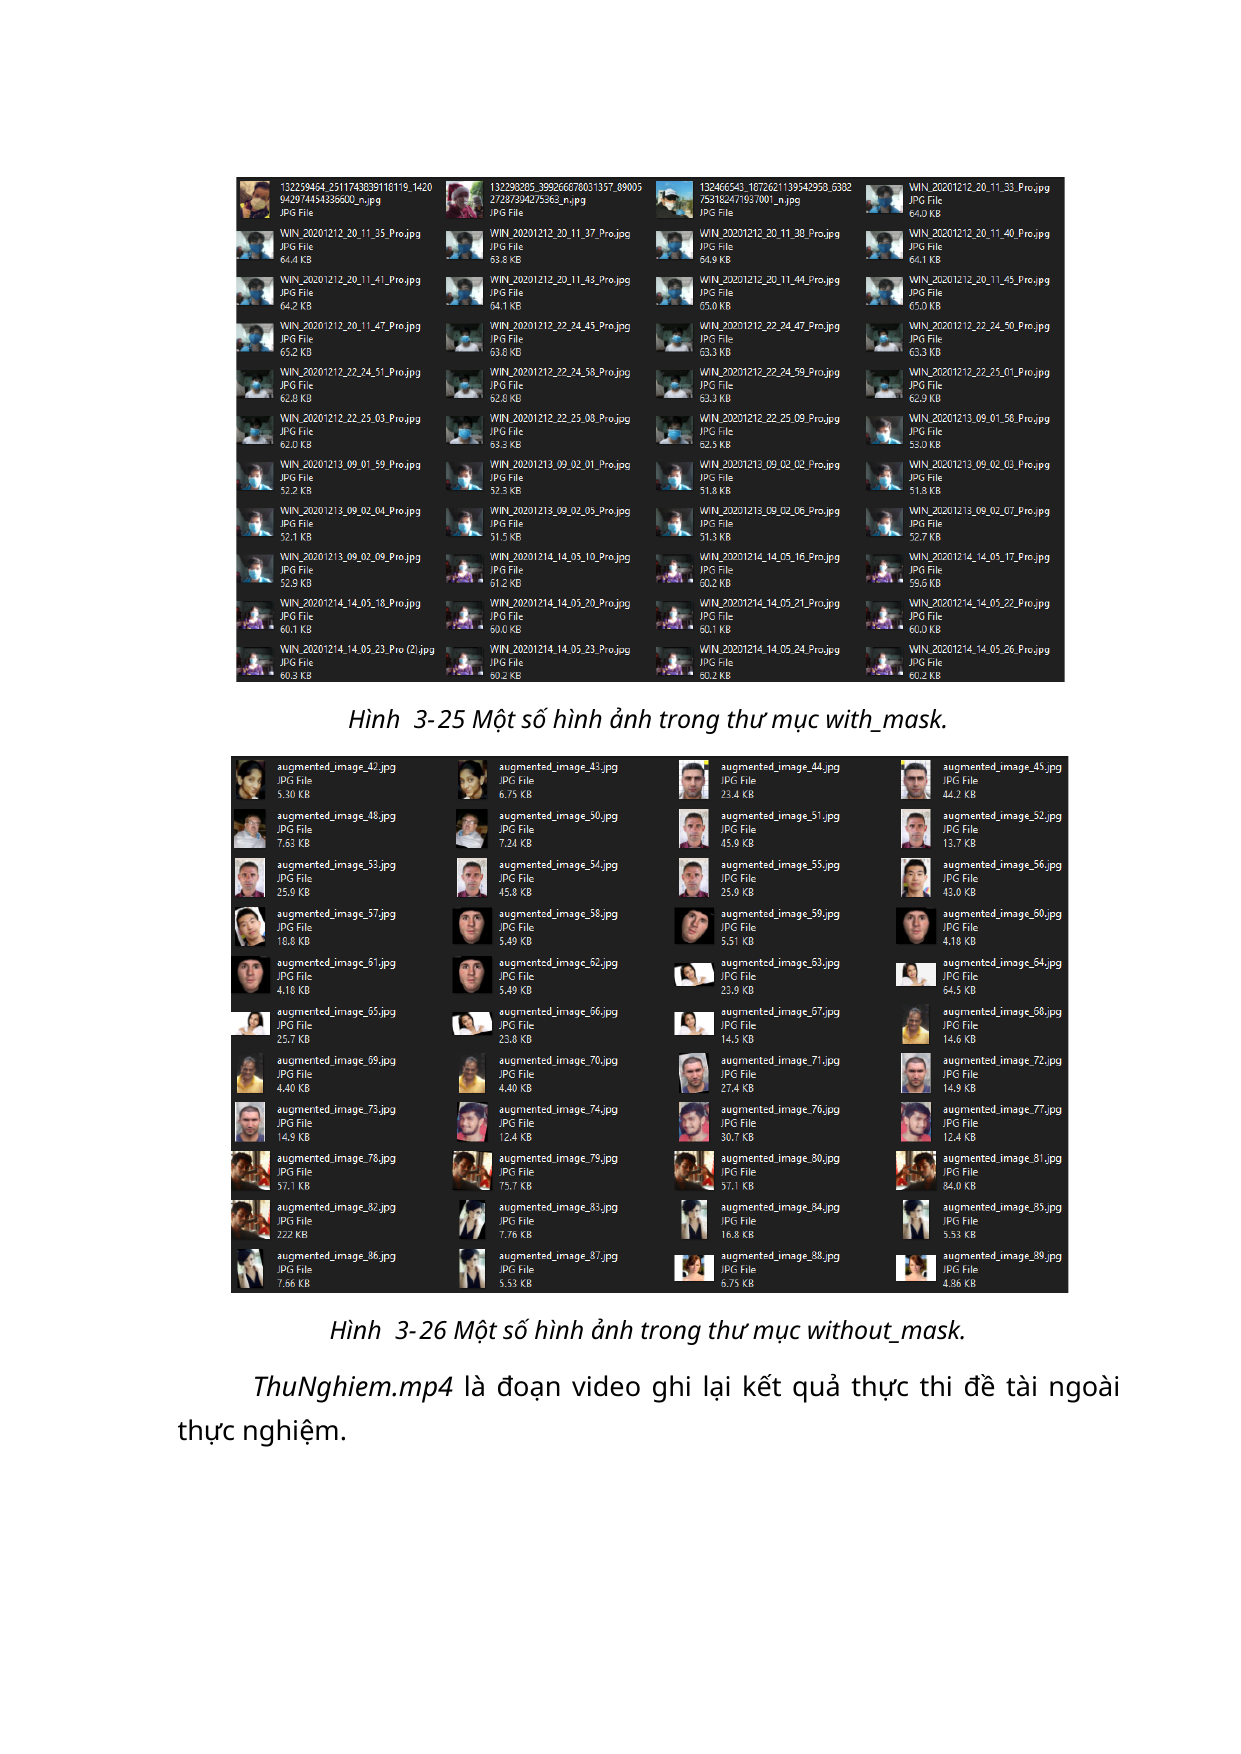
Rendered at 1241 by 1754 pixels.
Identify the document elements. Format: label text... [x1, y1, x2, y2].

text ThuNghiem.mp4 là đoạn video ghi lại kết quả thực thi đề tài ngoài thực nghiệm. [177, 1368, 1122, 1449]
text Hình - Một số hình ảnh trong thư mục without_mask. [177, 1313, 1122, 1347]
text Hình - Một số hình ảnh trong thư mục with_mask. [177, 702, 1122, 736]
picture [231, 756, 1069, 1293]
picture [236, 177, 1065, 682]
